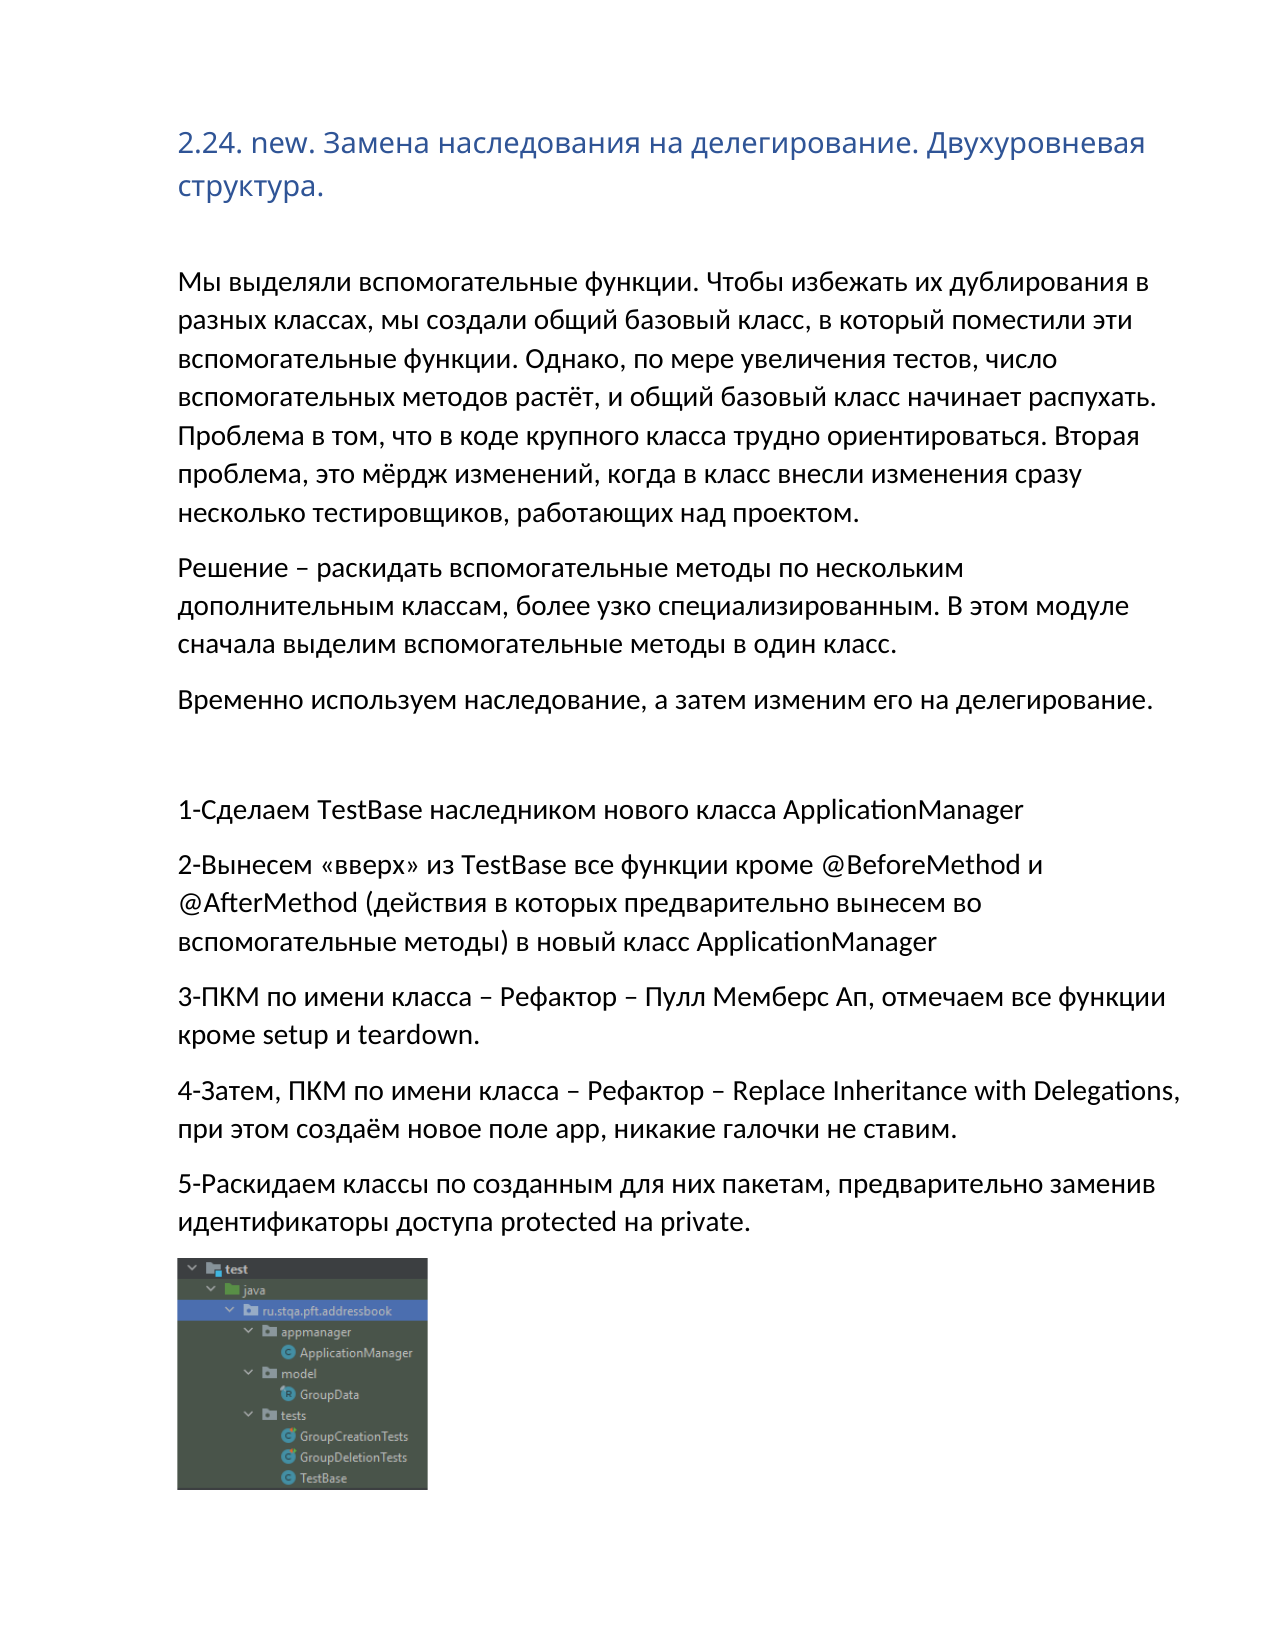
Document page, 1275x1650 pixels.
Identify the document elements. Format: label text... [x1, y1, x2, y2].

text 4-Затем, ПКМ по имени класса – Рефактор – Replace Inheritance with Delegations, при этом создаём новое поле app, никакие галочки не ставим. [177, 1072, 1186, 1146]
picture [177, 1258, 428, 1490]
text Решение – раскидать вспомогательные методы по нескольким дополнительным классам, более узко специализированным. В этом модуле сначала выделим вспомогательные методы в один класс. [177, 549, 1186, 661]
text Мы выделяли вспомогательные функции. Чтобы избежать их дублирования в разных классах, мы создали общий базовый класс, в который поместили эти вспомогательные функции. Однако, по мере увеличения тестов, число вспомогательных методов растёт, и общий базовый класс начинает распухать. Проблема в том, что в коде крупного класса трудно ориентироваться. Вторая проблема, это мёрдж изменений, когда в класс внесли изменения сразу несколько тестировщиков, работающих над проектом. [177, 263, 1186, 529]
text 3-ПКМ по имени класса – Рефактор – Пулл Мемберс Ап, отмечаем все функции кроме setup и teardown. [177, 978, 1186, 1052]
text 5-Раскидаем классы по созданным для них пакетам, предварительно заменив идентификаторы доступа protected на private. [177, 1165, 1186, 1239]
subtitle 2.24. new. Замена наследования на делегирование. Двухуровневая структура. [177, 122, 1186, 205]
text Временно используем наследование, а затем изменим его на делегирование. [177, 681, 1186, 716]
text 2-Вынесем «вверх» из TestBase все функции кроме @BeforeMethod и @AfterMethod (действия в которых предварительно вынесем во вспомогательные методы) в новый класс ApplicationManager [177, 846, 1186, 958]
text 1-Сделаем TestBase наследником нового класса ApplicationManager [177, 791, 1186, 827]
